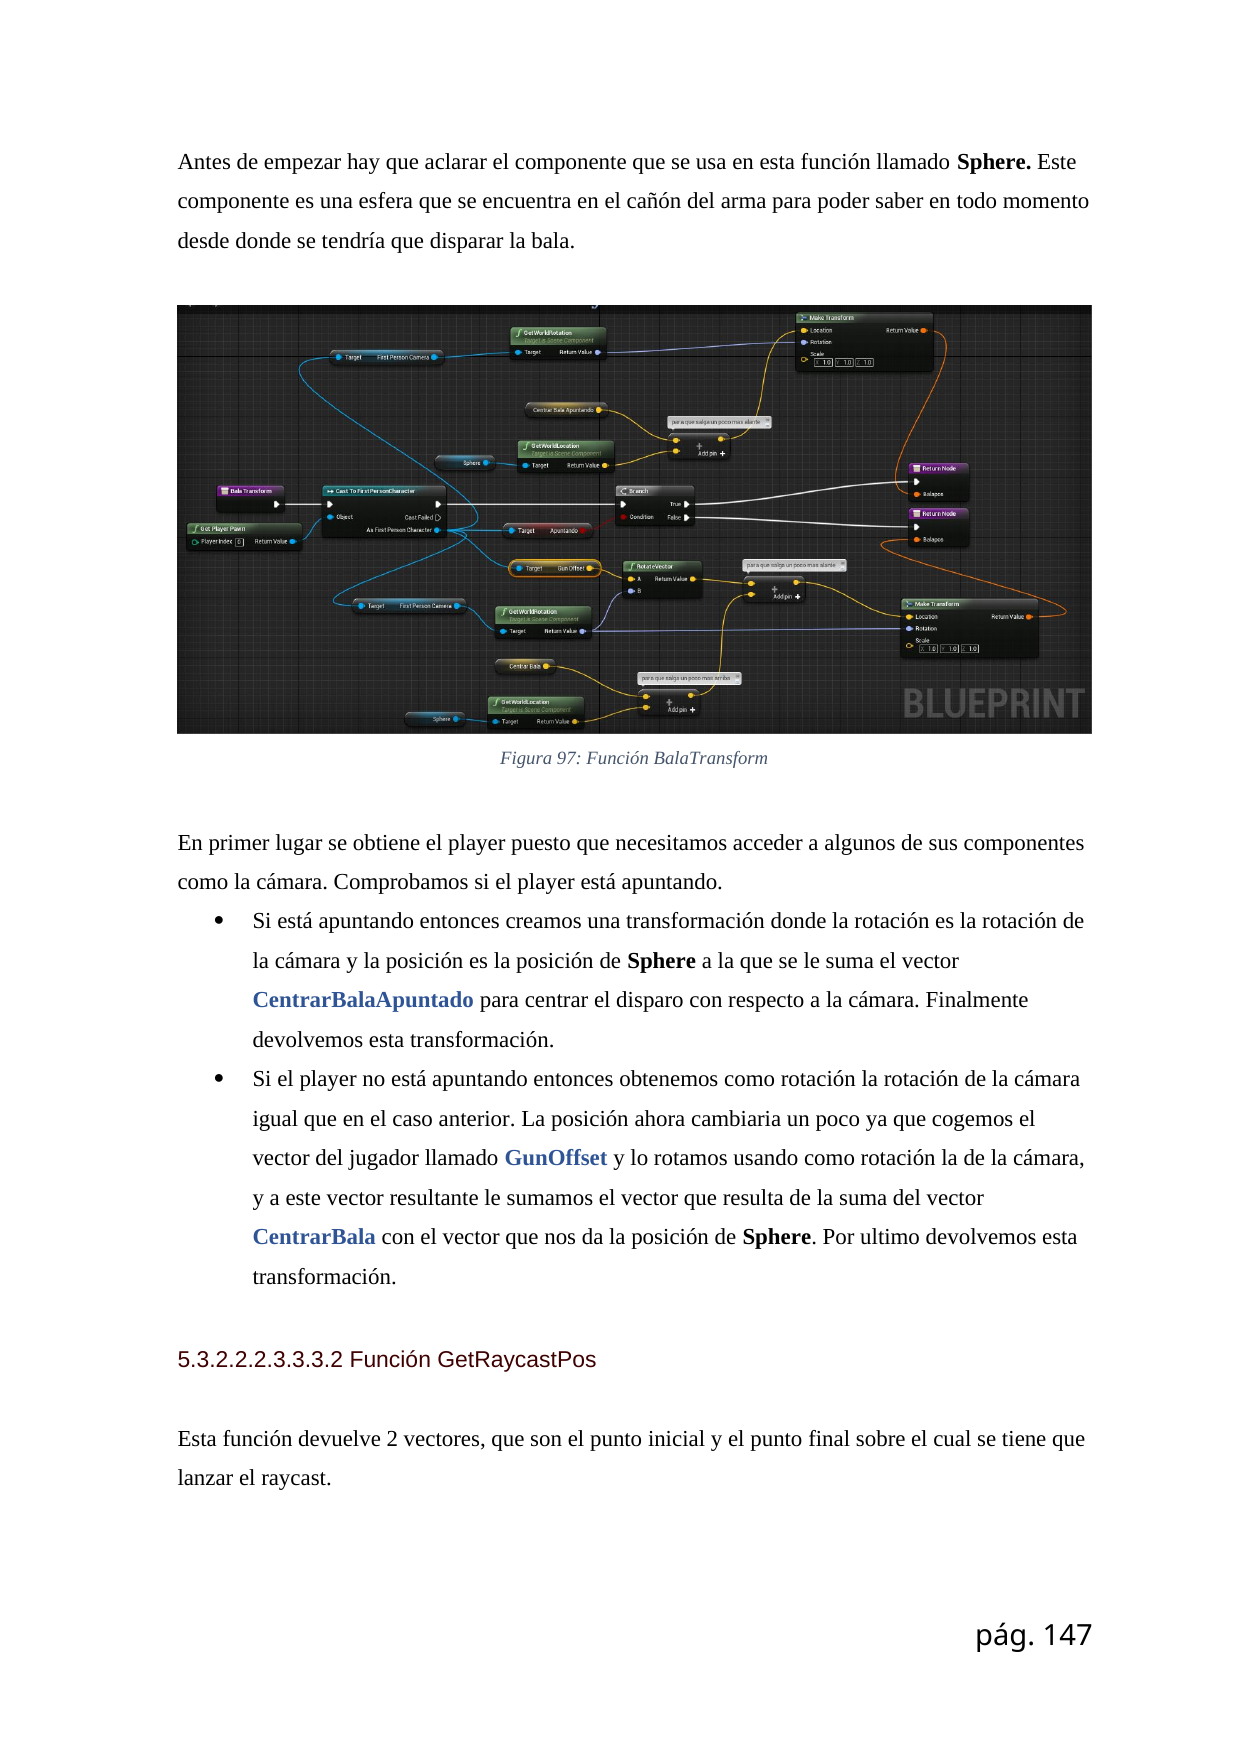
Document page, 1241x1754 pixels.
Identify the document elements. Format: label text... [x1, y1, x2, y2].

picture [177, 305, 1092, 734]
subtitle 5.3.2.2.2.3.3.3.2 Función GetRaycastPos [177, 1346, 1092, 1372]
text Antes de empezar hay que aclarar el componente que se usa en esta función llamado Sphere. Este componente es una esfera que se encuentra en el cañón del arma para poder saber en todo momento desde donde se tendría que disparar la bala. [177, 148, 1092, 253]
text En primer lugar se obtiene el player puesto que necesitamos acceder a algunos de sus componentes como la cámara. Comprobamos si el player está apuntando. [177, 828, 1092, 894]
list Si está apuntando entonces creamos una transformación donde la rotación es la rotación de la cámara y la posición es la posición de Sphere a la que se le suma el vector CentrarBalaApuntado para centrar el disparo con respecto a la cámara. Finalmente devolvemos esta transformación. [215, 907, 1092, 1052]
text Figura : Función BalaTransform [177, 747, 1092, 768]
text Esta función devuelve 2 vectores, que son el punto inicial y el punto final sobre el cual se tiene que lanzar el raycast. [177, 1425, 1092, 1491]
list Si el player no está apuntando entonces obtenemos como rotación la rotación de la cámara igual que en el caso anterior. La posición ahora cambiaria un poco ya que cogemos el vector del jugador llamado GunOffset y lo rotamos usando como rotación la de la cámara, y a este vector resultante le sumamos el vector que resulta de la suma del vector CentrarBala con el vector que nos da la posición de Sphere. Por ultimo devolvemos esta transformación. [215, 1065, 1092, 1289]
